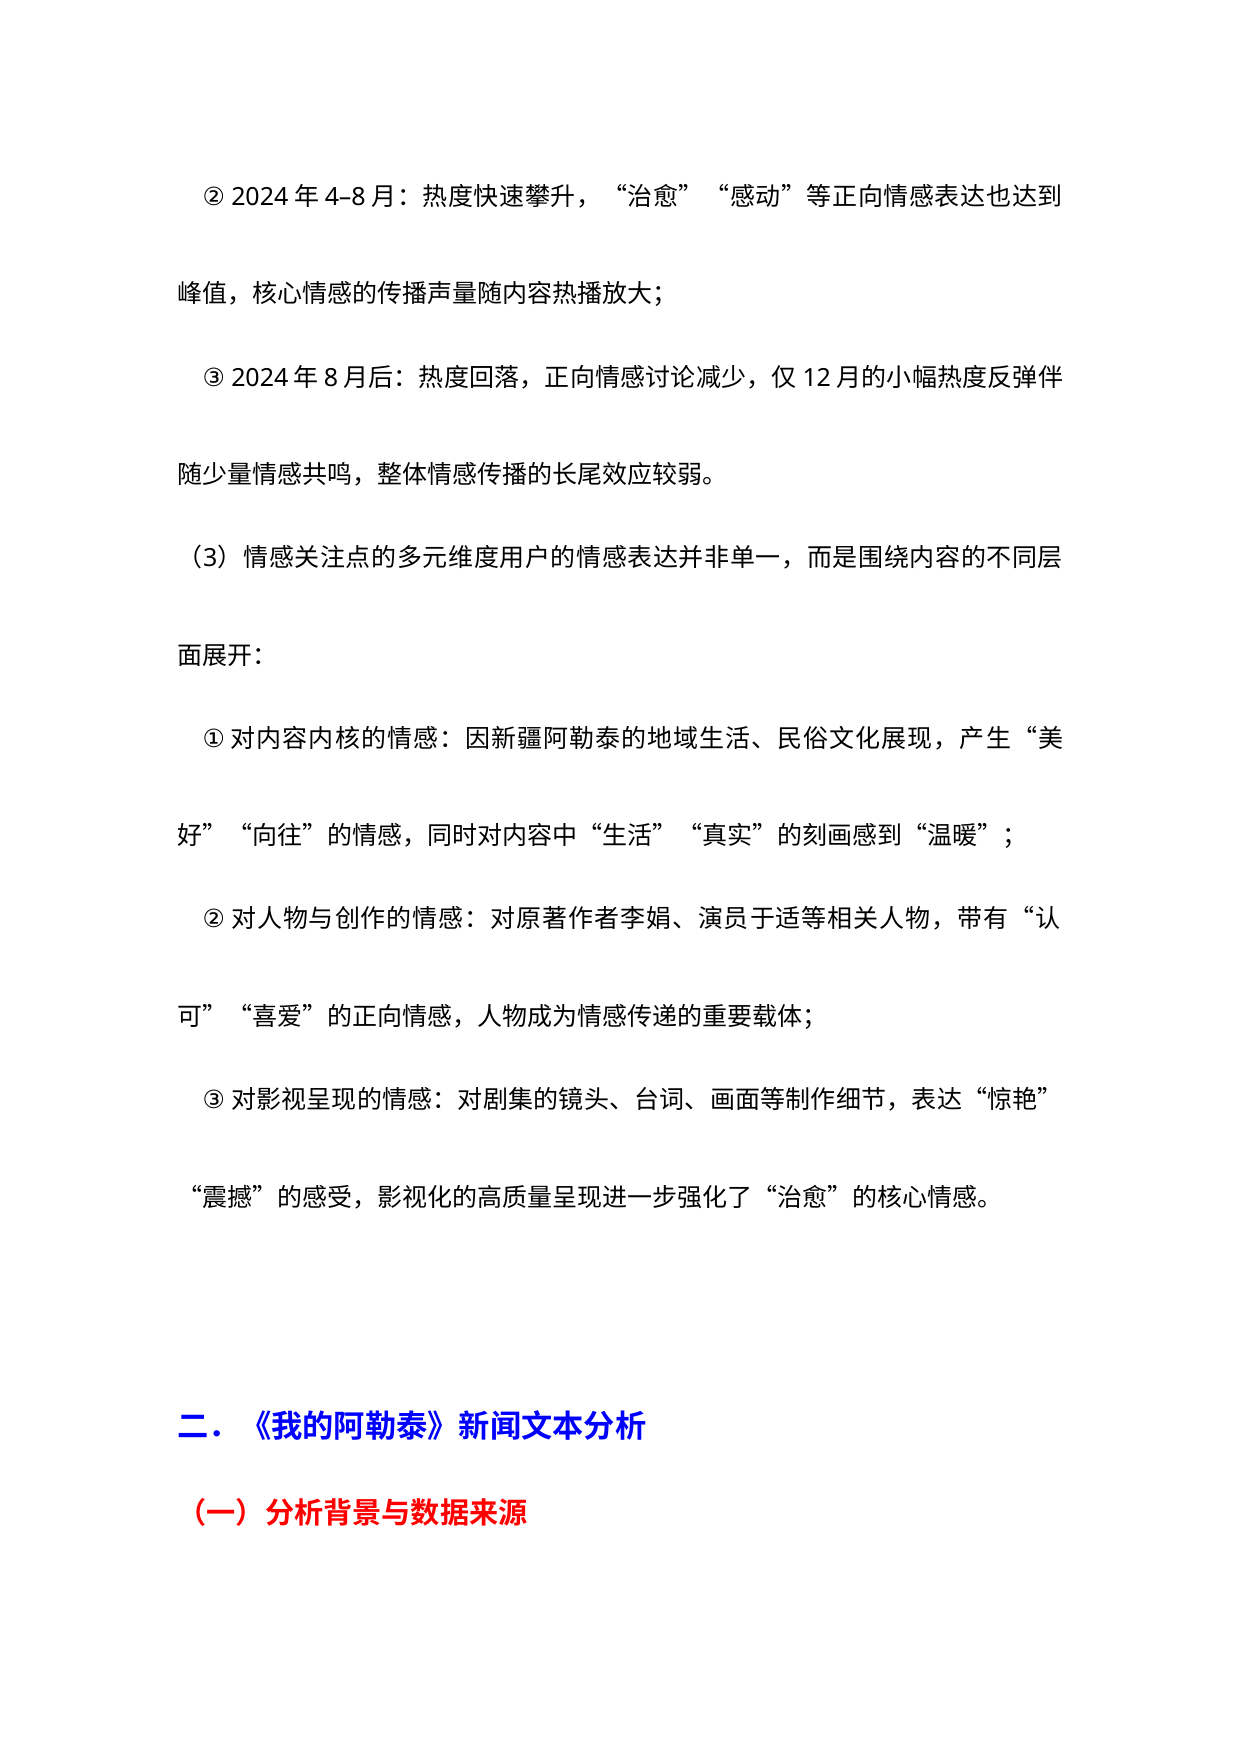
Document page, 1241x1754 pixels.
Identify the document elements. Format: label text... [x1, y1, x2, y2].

text （一）分析背景与数据来源 [177, 1478, 1063, 1543]
text ② 对人物与创作的情感：对原著作者李娟、演员于适等相关人物，带有“认可”“喜爱”的正向情感，人物成为情感传递的重要载体； [177, 884, 1063, 1047]
text ①对内容内核的情感：因新疆阿勒泰的地域生活、民俗文化展现，产生“美好”“向往”的情感，同时对内容中“生活”“真实”的刻画感到“温暖”； [177, 704, 1063, 866]
text ③ 对影视呈现的情感：对剧集的镜头、台词、画面等制作细节，表达“惊艳”“震撼”的感受，影视化的高质量呈现进一步强化了“治愈”的核心情感。 [177, 1065, 1063, 1228]
text （3）情感关注点的多元维度用户的情感表达并非单一，而是围绕内容的不同层面展开： [177, 523, 1063, 686]
text 二．《我的阿勒泰》新闻文本分析 [177, 1391, 1063, 1456]
text ② 2024年4–8月：热度快速攀升，“治愈”“感动”等正向情感表达也达到峰值，核心情感的传播声量随内容热播放大； [177, 162, 1063, 324]
text ③ 2024年8月后：热度回落，正向情感讨论减少，仅12月的小幅热度反弹伴随少量情感共鸣，整体情感传播的长尾效应较弱。 [177, 343, 1063, 505]
